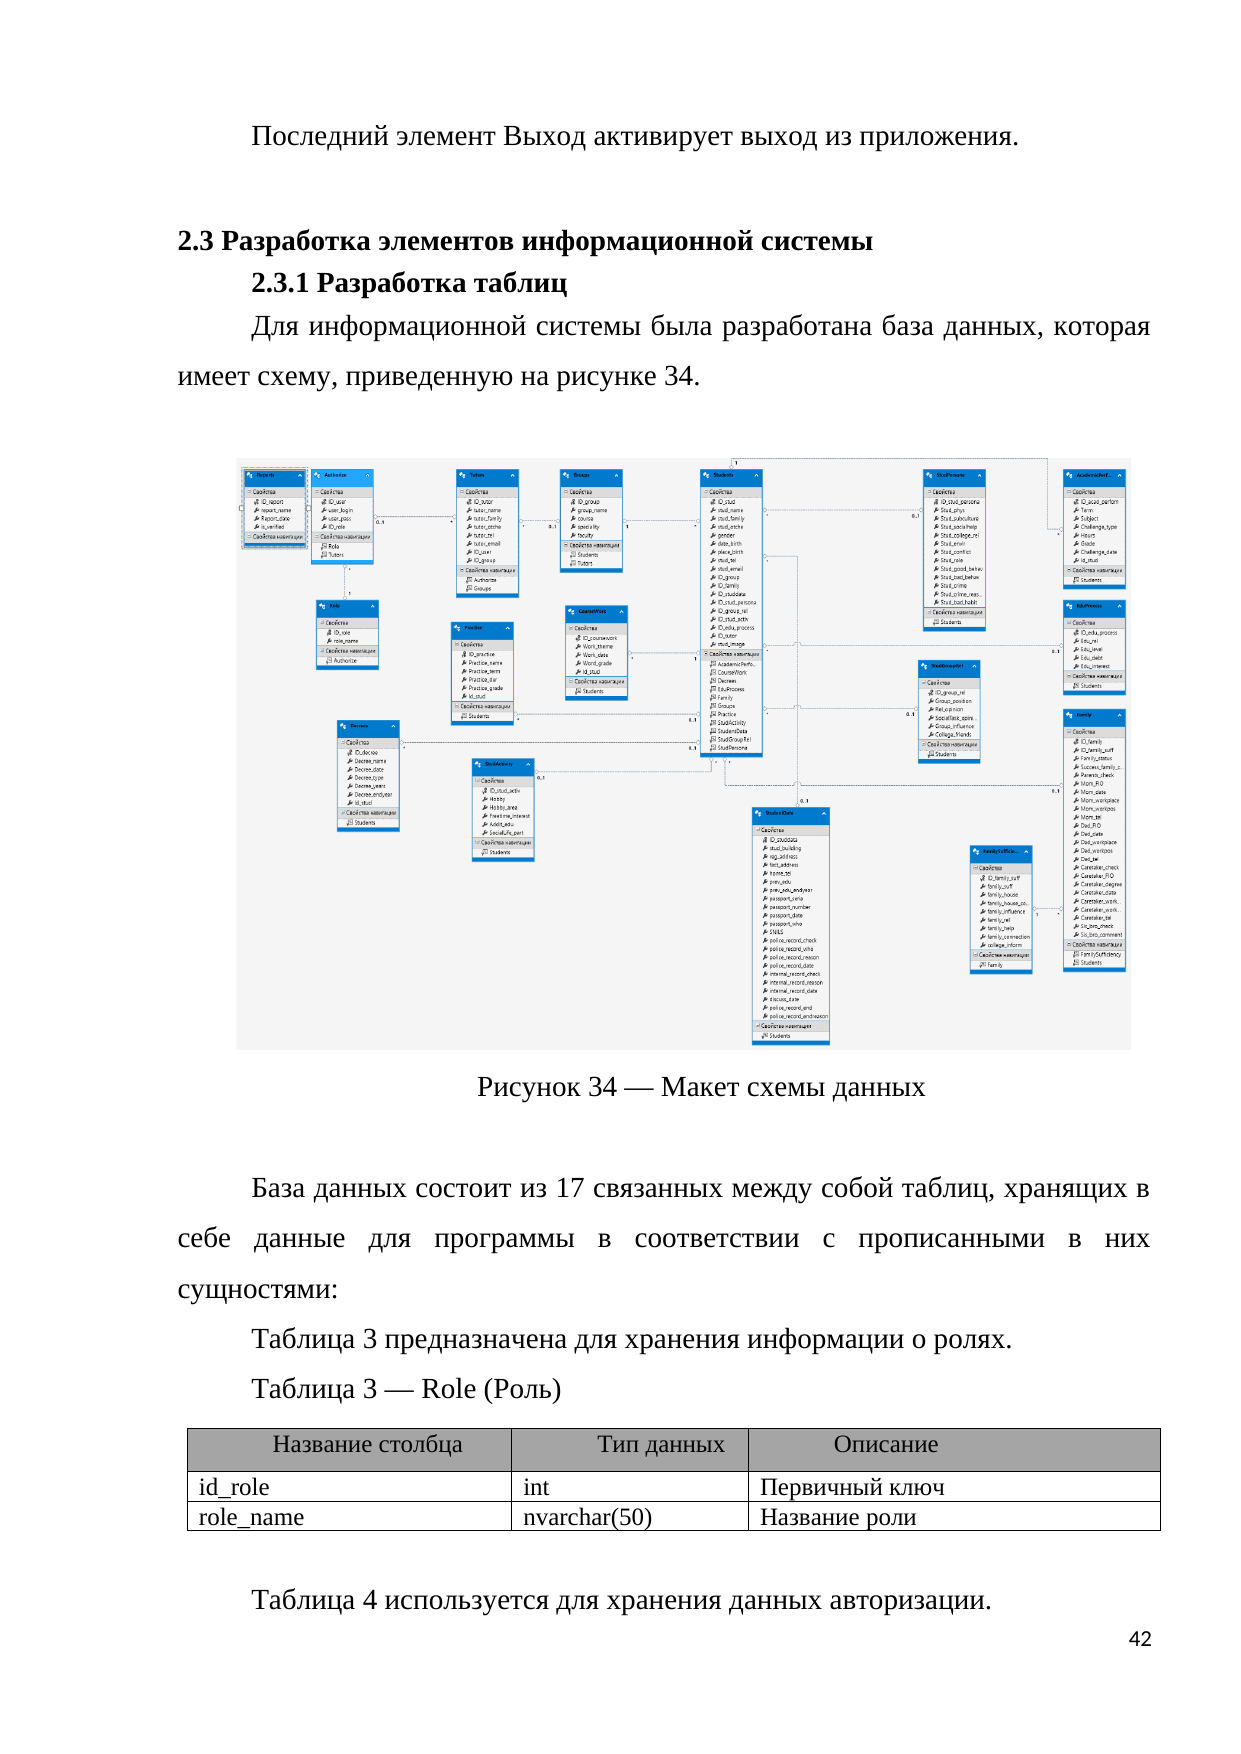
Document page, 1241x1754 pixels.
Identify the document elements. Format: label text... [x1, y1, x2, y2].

table_cell Первичный ключ [749, 1472, 1160, 1501]
text База данных состоит из 17 связанных между собой таблиц, хранящих в себе данные для программы в соответствии с прописанными в них сущностями: [177, 1170, 1152, 1304]
text Для информационной системы была разработана база данных, которая имеет схему, приведенную на рисунке 34. [177, 308, 1152, 392]
text Таблица 4 используется для хранения данных авторизации. [177, 1582, 1152, 1615]
table_cell nvarchar(50) [512, 1502, 748, 1530]
table_cell id_role [188, 1472, 511, 1501]
table_cell Название роли [749, 1502, 1160, 1530]
text Таблица 3 — Role (Роль) [177, 1371, 1152, 1405]
subtitle 2.3.1 Разработка таблиц [177, 265, 1152, 299]
table_header Тип данных [512, 1429, 748, 1471]
text Последний элемент Выход активирует выход из приложения. [177, 118, 1152, 152]
table_header Название столбца [188, 1429, 511, 1471]
table_cell int [512, 1472, 748, 1501]
text Рисунок 34 — Макет схемы данных [177, 1069, 1152, 1103]
picture [236, 458, 1132, 1050]
table_header Описание [749, 1429, 1160, 1471]
text Таблица 3 предназначена для хранения информации о ролях. [177, 1321, 1152, 1354]
table_cell role_name [188, 1502, 511, 1530]
subtitle 2.3 Разработка элементов информационной системы [177, 223, 1152, 256]
